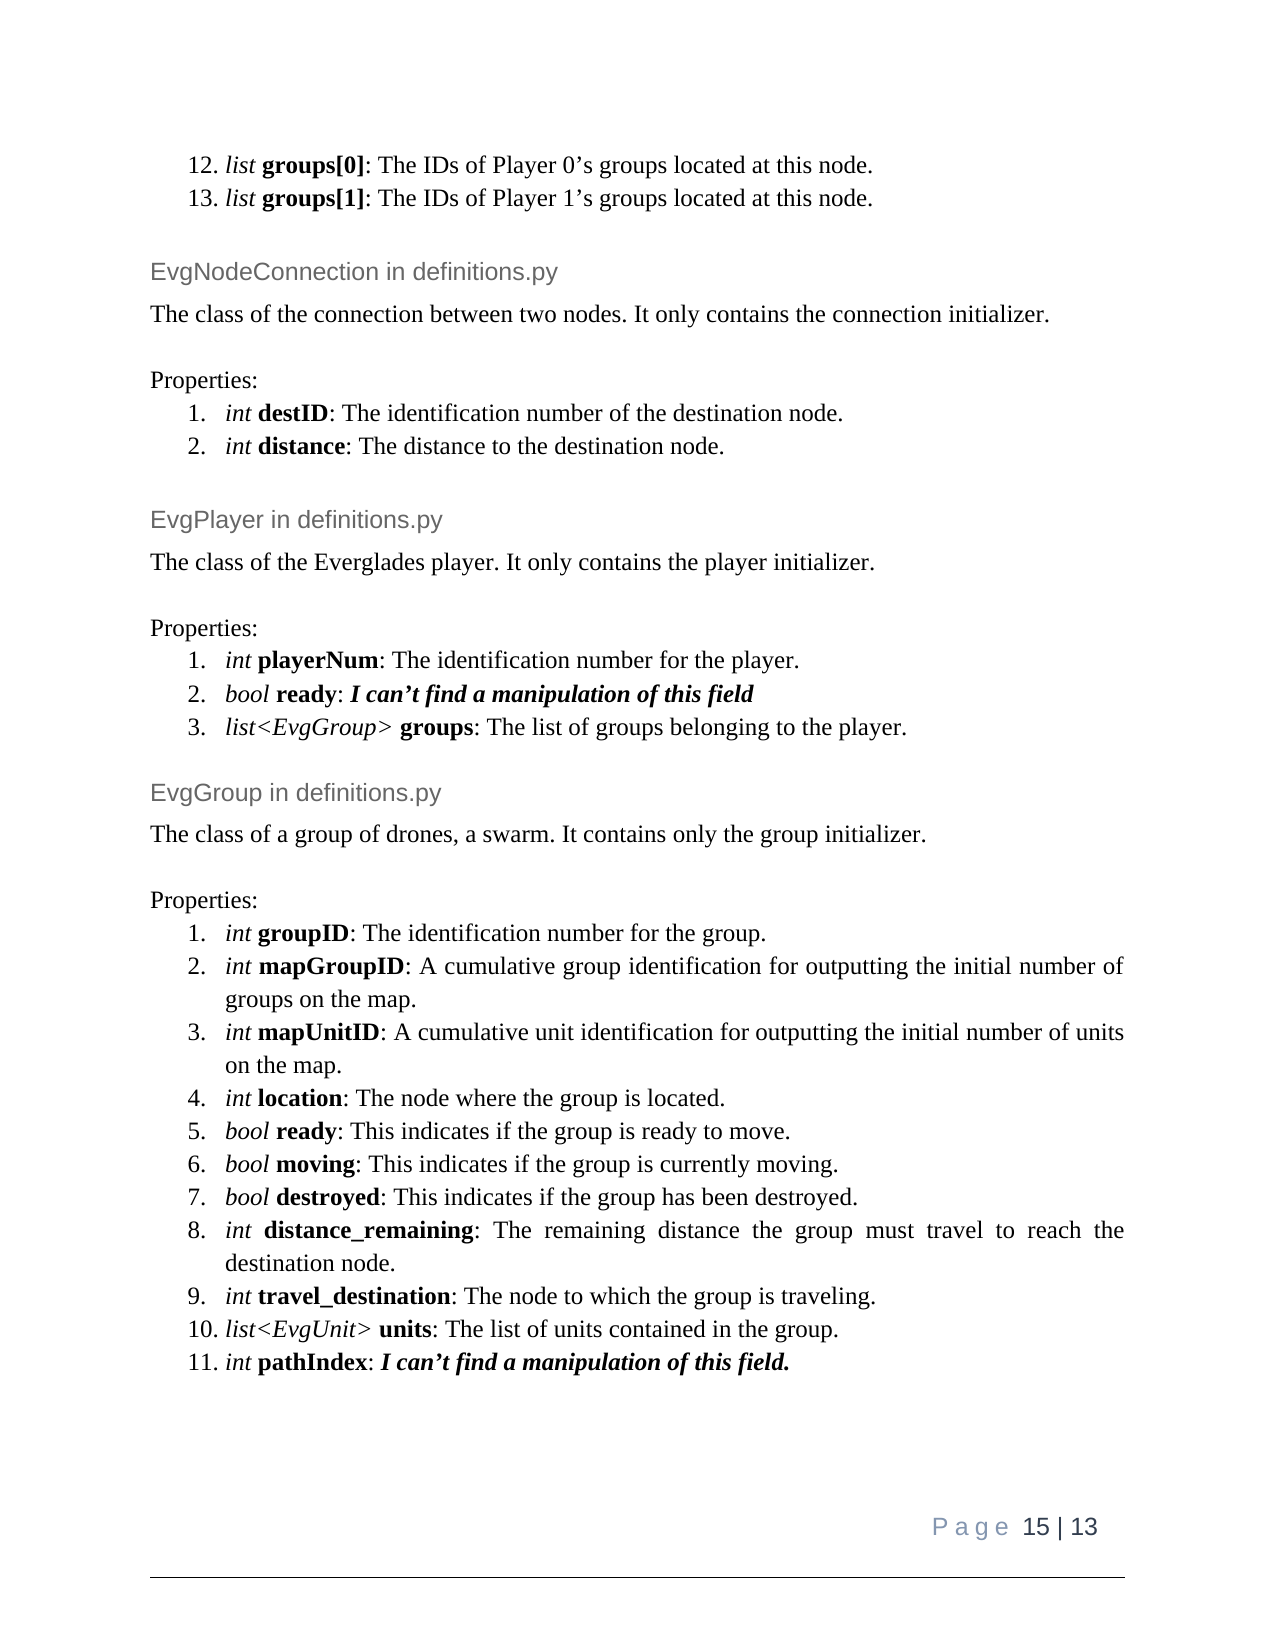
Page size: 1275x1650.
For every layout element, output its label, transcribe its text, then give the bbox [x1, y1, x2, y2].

subtitle EvgNodeConnection in definitions.py [150, 257, 1125, 286]
list bool moving: This indicates if the group is currently moving. [187, 1149, 1125, 1178]
list bool ready: This indicates if the group is ready to move. [187, 1116, 1125, 1145]
list bool ready: I can’t find a manipulation of this field [187, 679, 1125, 707]
list int location: The node where the group is located. [187, 1083, 1125, 1112]
list int playerNum: The identification number for the player. [187, 646, 1125, 674]
text Properties: [150, 613, 1125, 641]
text Properties: [150, 885, 1125, 914]
text The class of the connection between two nodes. It only contains the connection initializer. [150, 299, 1125, 327]
list int distance: The distance to the destination node. [187, 431, 1125, 459]
list int pathIndex: I can’t find a manipulation of this field. [187, 1347, 1125, 1376]
text The class of a group of drones, a swarm. It contains only the group initializer. [150, 819, 1125, 848]
text The class of the Everglades player. It only contains the player initializer. [150, 547, 1125, 575]
list bool destroyed: This indicates if the group has been destroyed. [187, 1182, 1125, 1211]
subtitle EvgGroup in definitions.py [150, 778, 1125, 806]
list int travel_destination: The node to which the group is traveling. [187, 1281, 1125, 1310]
list list<EvgUnit> units: The list of units contained in the group. [187, 1314, 1125, 1343]
list int mapGroupID: A cumulative group identification for outputting the initial number of groups on the map. [187, 951, 1125, 1013]
subtitle EvgPlayer in definitions.py [150, 505, 1125, 534]
text Properties: [150, 365, 1125, 393]
list int mapUnitID: A cumulative unit identification for outputting the initial number of units on the map. [187, 1017, 1125, 1079]
list int destID: The identification number of the destination node. [187, 398, 1125, 427]
list list groups[1]: The IDs of Player 1’s groups located at this node. [187, 183, 1125, 212]
list int distance_remaining: The remaining distance the group must travel to reach the destination node. [187, 1215, 1125, 1277]
list list groups[0]: The IDs of Player 0’s groups located at this node. [187, 150, 1125, 179]
list list<EvgGroup> groups: The list of groups belonging to the player. [187, 712, 1125, 740]
list int groupID: The identification number for the group. [187, 918, 1125, 947]
